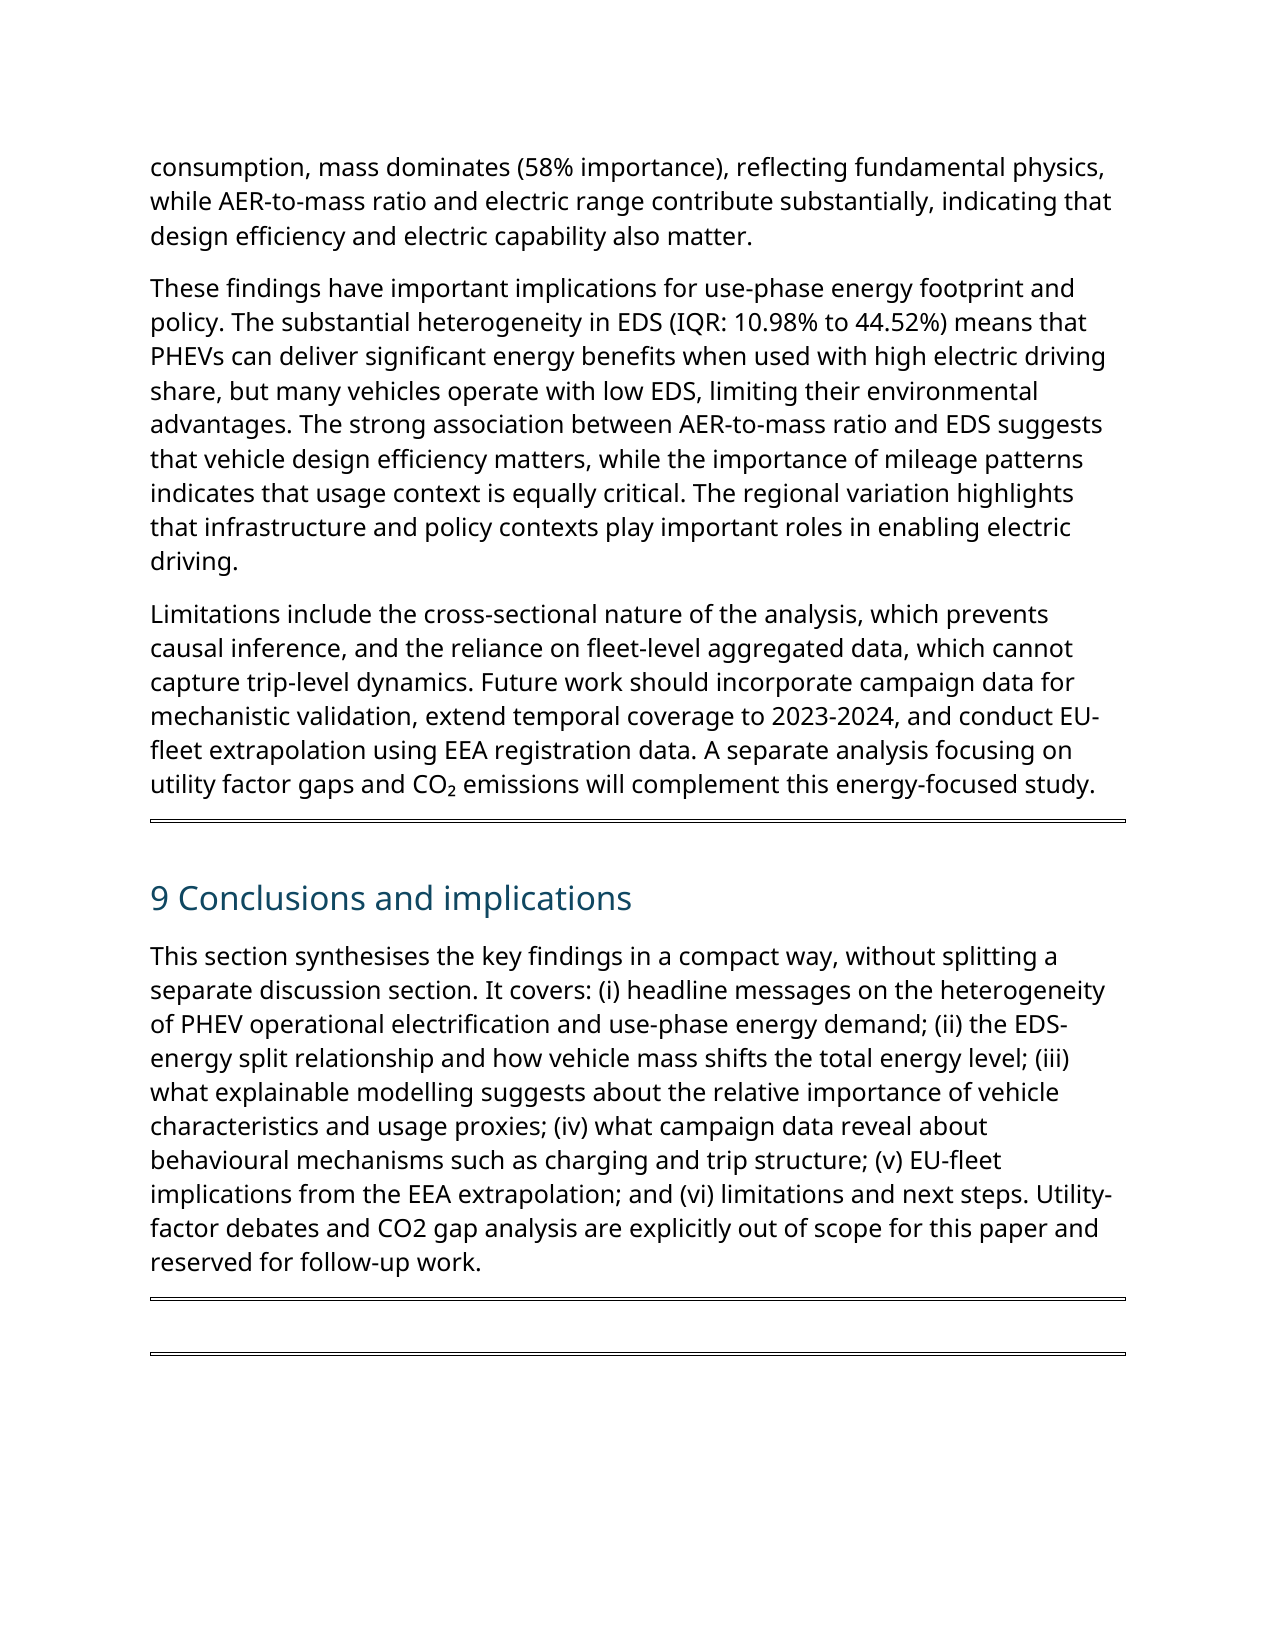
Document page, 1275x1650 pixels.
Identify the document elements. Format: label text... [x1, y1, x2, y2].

text Limitations include the cross-sectional nature of the analysis, which prevents causal inference, and the reliance on fleet-level aggregated data, which cannot capture trip-level dynamics. Future work should incorporate campaign data for mechanistic validation, extend temporal coverage to 2023-2024, and conduct EU-fleet extrapolation using EEA registration data. A separate analysis focusing on utility factor gaps and CO₂ emissions will complement this energy-focused study. [150, 596, 1125, 801]
text This section synthesises the key findings in a compact way, without splitting a separate discussion section. It covers: (i) headline messages on the heterogeneity of PHEV operational electrification and use-phase energy demand; (ii) the EDS-energy split relationship and how vehicle mass shifts the total energy level; (iii) what explainable modelling suggests about the relative importance of vehicle characteristics and usage proxies; (iv) what campaign data reveal about behavioural mechanisms such as charging and trip structure; (v) EU-fleet implications from the EEA extrapolation; and (vi) limitations and next steps. Utility-factor debates and CO2 gap analysis are explicitly out of scope for this paper and reserved for follow-up work. [150, 938, 1125, 1279]
subtitle 9 Conclusions and implications [150, 874, 1125, 920]
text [150, 150, 1125, 252]
text These findings have important implications for use-phase energy footprint and policy. The substantial heterogeneity in EDS (IQR: 10.98% to 44.52%) means that PHEVs can deliver significant energy benefits when used with high electric driving share, but many vehicles operate with low EDS, limiting their environmental advantages. The strong association between AER-to-mass ratio and EDS suggests that vehicle design efficiency matters, while the importance of mileage patterns indicates that usage context is equally critical. The regional variation highlights that infrastructure and policy contexts play important roles in enabling electric driving. [150, 271, 1125, 577]
